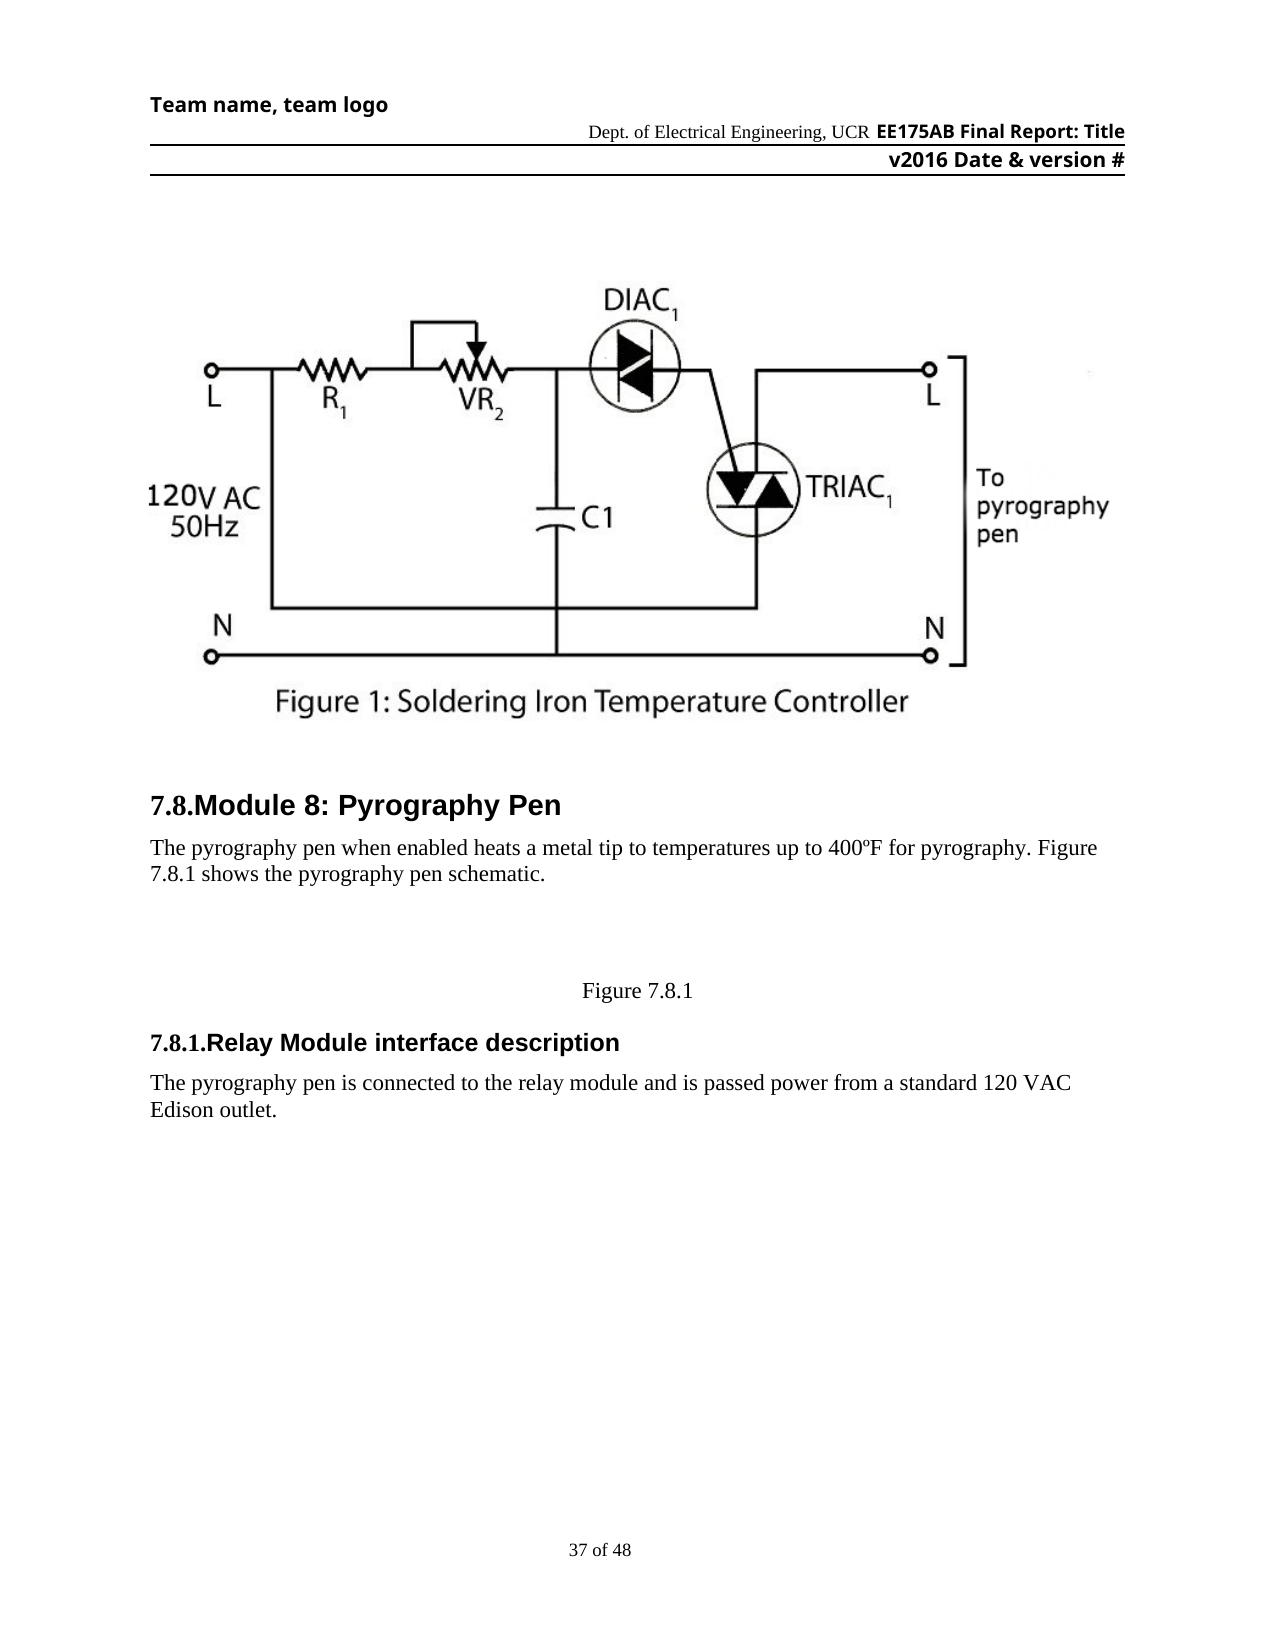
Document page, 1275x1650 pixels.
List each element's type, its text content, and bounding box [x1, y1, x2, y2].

picture [148, 272, 1124, 738]
text The pyrography pen when enabled heats a metal tip to temperatures up to 400ºF for pyrography. Figure 7.8.1 shows the pyrography pen schematic. [150, 834, 1125, 886]
text Figure 7.8.1 [150, 977, 1125, 1003]
subtitle Relay Module interface description [150, 1028, 1125, 1057]
text The pyrography pen is connected to the relay module and is passed power from a standard 120 VAC Edison outlet. [150, 1069, 1125, 1122]
